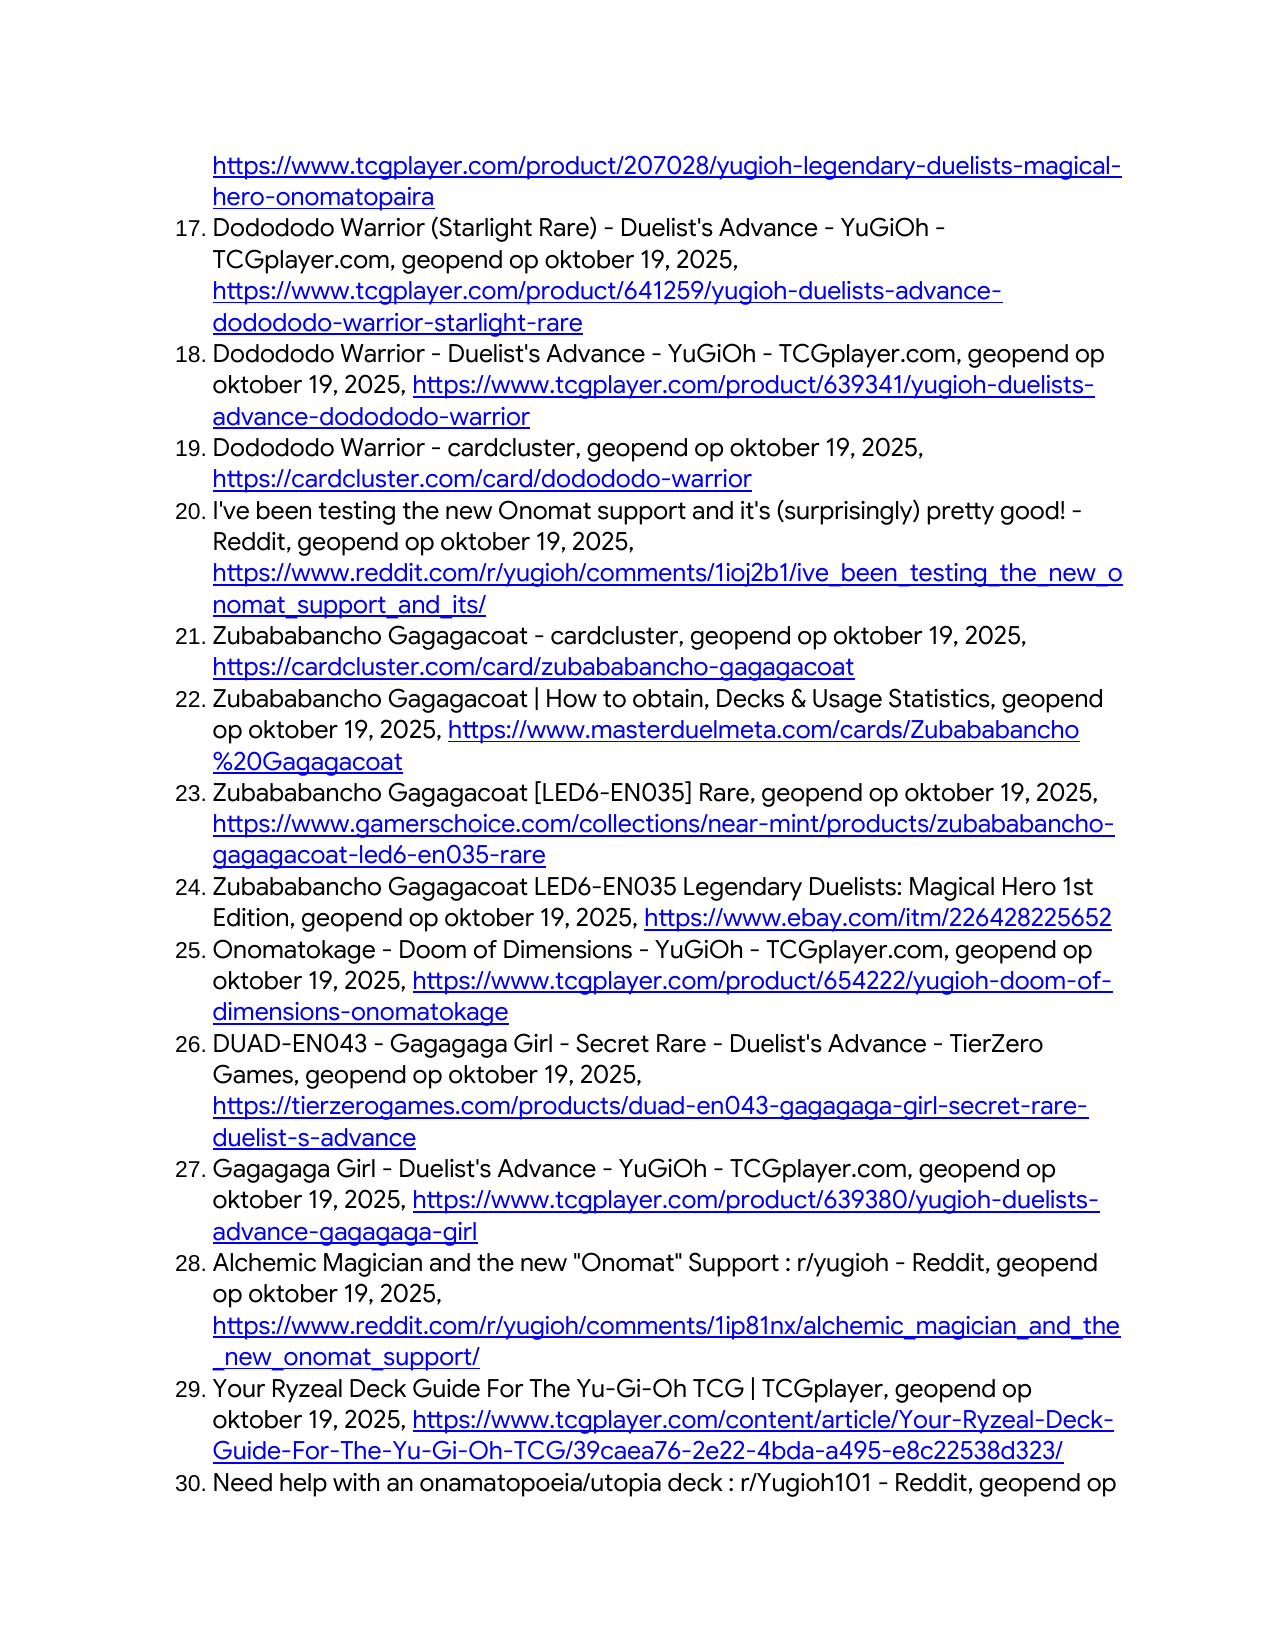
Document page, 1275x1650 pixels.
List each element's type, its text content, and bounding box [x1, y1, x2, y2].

list Zubababancho Gagagacoat | How to obtain, Decks & Usage Statistics, geopend op oktober 19, 2025, https://www.masterduelmeta.com/cards/Zubababancho%20Gagagacoat [175, 683, 1125, 777]
list I've been testing the new Onomat support and it's (surprisingly) pretty good! - Reddit, geopend op oktober 19, 2025, https://www.reddit.com/r/yugioh/comments/1ioj2b1/ive_been_testing_the_new_onomat_support_and_its/ [175, 495, 1125, 620]
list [175, 1467, 1125, 1498]
list Onomatokage - Doom of Dimensions - YuGiOh - TCGplayer.com, geopend op oktober 19, 2025, https://www.tcgplayer.com/product/654222/yugioh-doom-of-dimensions-onomatokage [175, 934, 1125, 1028]
list DUAD-EN043 - Gagagaga Girl - Secret Rare - Duelist's Advance - TierZero Games, geopend op oktober 19, 2025, https://tierzerogames.com/products/duad-en043-gagagaga-girl-secret-rare-duelist-s-advance [175, 1028, 1125, 1153]
list Dodododo Warrior - Duelist's Advance - YuGiOh - TCGplayer.com, geopend op oktober 19, 2025, https://www.tcgplayer.com/product/639341/yugioh-duelists-advance-dodododo-warrior [175, 338, 1125, 432]
list Gagagaga Girl - Duelist's Advance - YuGiOh - TCGplayer.com, geopend op oktober 19, 2025, https://www.tcgplayer.com/product/639380/yugioh-duelists-advance-gagagaga-girl [175, 1153, 1125, 1247]
list Zubababancho Gagagacoat [LED6-EN035] Rare, geopend op oktober 19, 2025, https://www.gamerschoice.com/collections/near-mint/products/zubababancho-gagagacoat-led6-en035-rare [175, 777, 1125, 871]
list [175, 150, 1125, 213]
list Zubababancho Gagagacoat - cardcluster, geopend op oktober 19, 2025, https://cardcluster.com/card/zubababancho-gagagacoat [175, 620, 1125, 683]
list Alchemic Magician and the new "Onomat" Support : r/yugioh - Reddit, geopend op oktober 19, 2025, https://www.reddit.com/r/yugioh/comments/1ip81nx/alchemic_magician_and_the_new_onomat_support/ [175, 1247, 1125, 1373]
list Your Ryzeal Deck Guide For The Yu-Gi-Oh TCG | TCGplayer, geopend op oktober 19, 2025, https://www.tcgplayer.com/content/article/Your-Ryzeal-Deck-Guide-For-The-Yu-Gi-Oh-TCG/39caea76-2e22-4bda-a495-e8c22538d323/ [175, 1373, 1125, 1467]
list Dodododo Warrior - cardcluster, geopend op oktober 19, 2025, https://cardcluster.com/card/dodododo-warrior [175, 432, 1125, 495]
list Zubababancho Gagagacoat LED6-EN035 Legendary Duelists: Magical Hero 1st Edition, geopend op oktober 19, 2025, https://www.ebay.com/itm/226428225652 [175, 871, 1125, 934]
list Dodododo Warrior (Starlight Rare) - Duelist's Advance - YuGiOh - TCGplayer.com, geopend op oktober 19, 2025, https://www.tcgplayer.com/product/641259/yugioh-duelists-advance-dodododo-warrior-starlight-rare [175, 213, 1125, 338]
